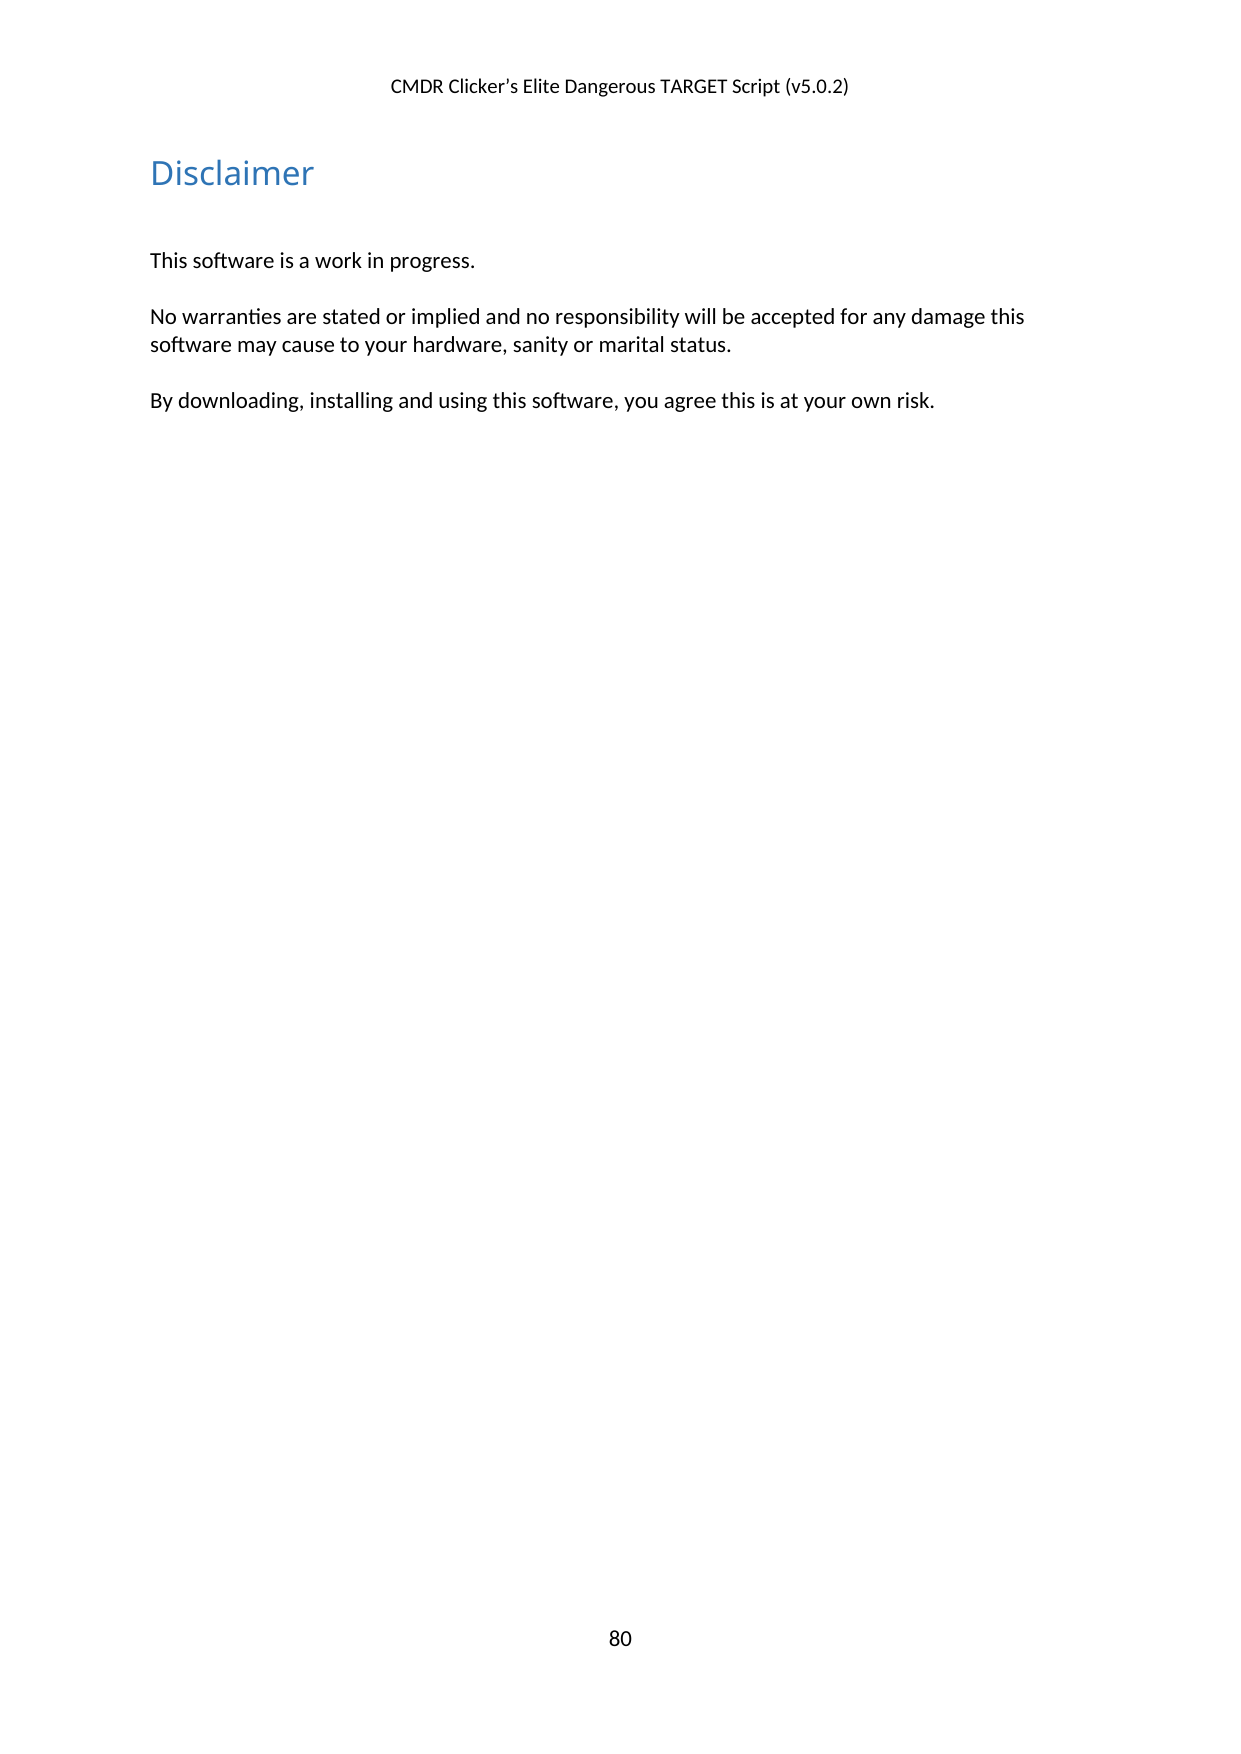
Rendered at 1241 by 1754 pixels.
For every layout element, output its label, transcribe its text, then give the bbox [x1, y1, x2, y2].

text No warranties are stated or implied and no responsibility will be accepted for any damage this software may cause to your hardware, sanity or marital status. [150, 302, 1090, 358]
text By downloading, installing and using this software, you agree this is at your own risk. [150, 386, 1090, 414]
text This software is a work in progress. [150, 246, 1090, 274]
subtitle Disclaimer [150, 150, 1090, 195]
